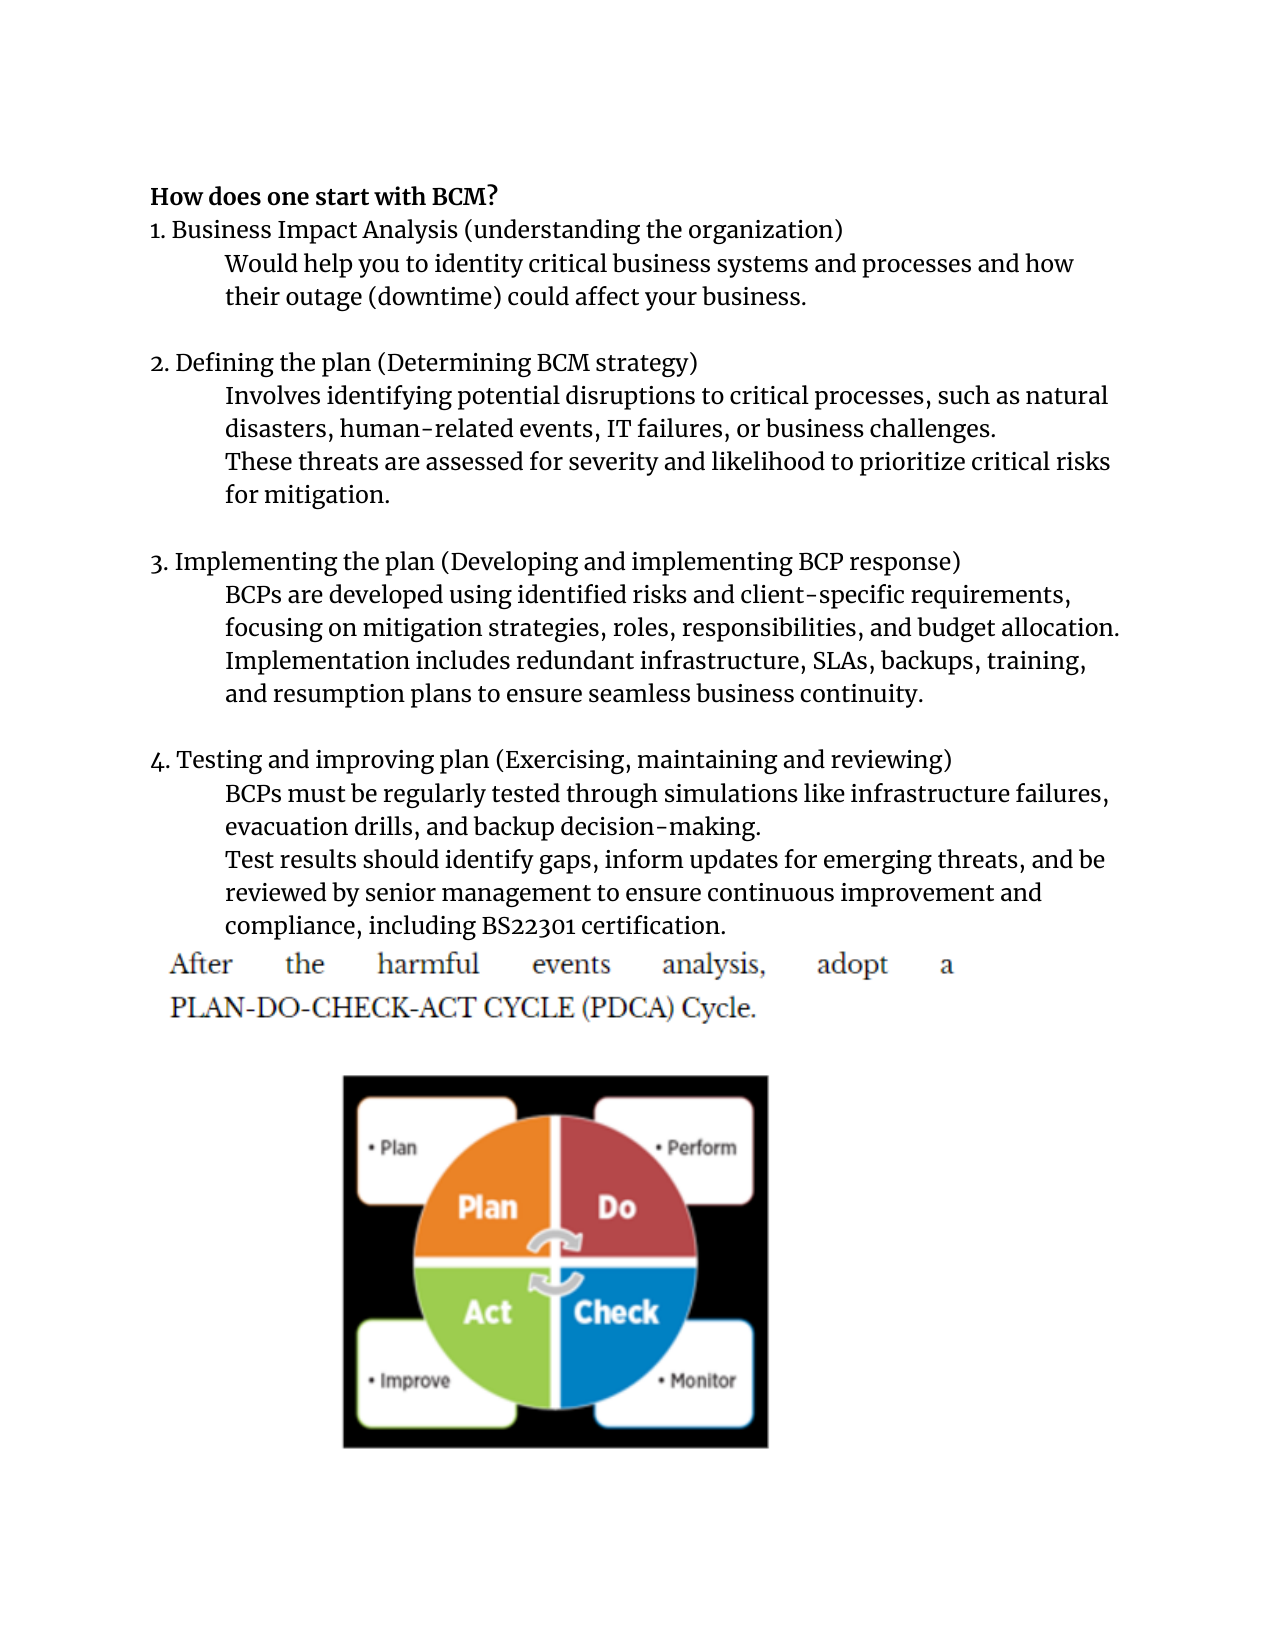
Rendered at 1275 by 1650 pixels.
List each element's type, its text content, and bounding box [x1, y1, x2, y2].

text 2. Defining the plan (Determining BCM strategy) [150, 349, 1125, 378]
text 3. Implementing the plan (Developing and implementing BCP response) [150, 547, 1125, 576]
picture [150, 945, 988, 1466]
text BCPs are developed using identified risks and client-specific requirements, focusing on mitigation strategies, roles, responsibilities, and budget allocation. Implementation includes redundant infrastructure, SLAs, backups, training, and resumption plans to ensure seamless business continuity. [225, 581, 1125, 709]
text Test results should identify gaps, inform updates for emerging threats, and be reviewed by senior management to ensure continuous improvement and compliance, including BS22301 certification. [225, 846, 1125, 941]
text BCPs must be regularly tested through simulations like infrastructure failures, evacuation drills, and backup decision-making. [225, 779, 1125, 841]
text Involves identifying potential disruptions to critical processes, such as natural disasters, human-related events, IT failures, or business challenges. [225, 382, 1125, 444]
text How does one start with BCM? 1. Business Impact Analysis (understanding the organization) [150, 183, 1125, 245]
text Would help you to identity critical business systems and processes and how their outage (downtime) could affect your business. [225, 249, 1125, 311]
text 4. Testing and improving plan (Exercising, maintaining and reviewing) [150, 746, 1125, 775]
text These threats are assessed for severity and likelihood to prioritize critical risks for mitigation. [225, 448, 1125, 510]
